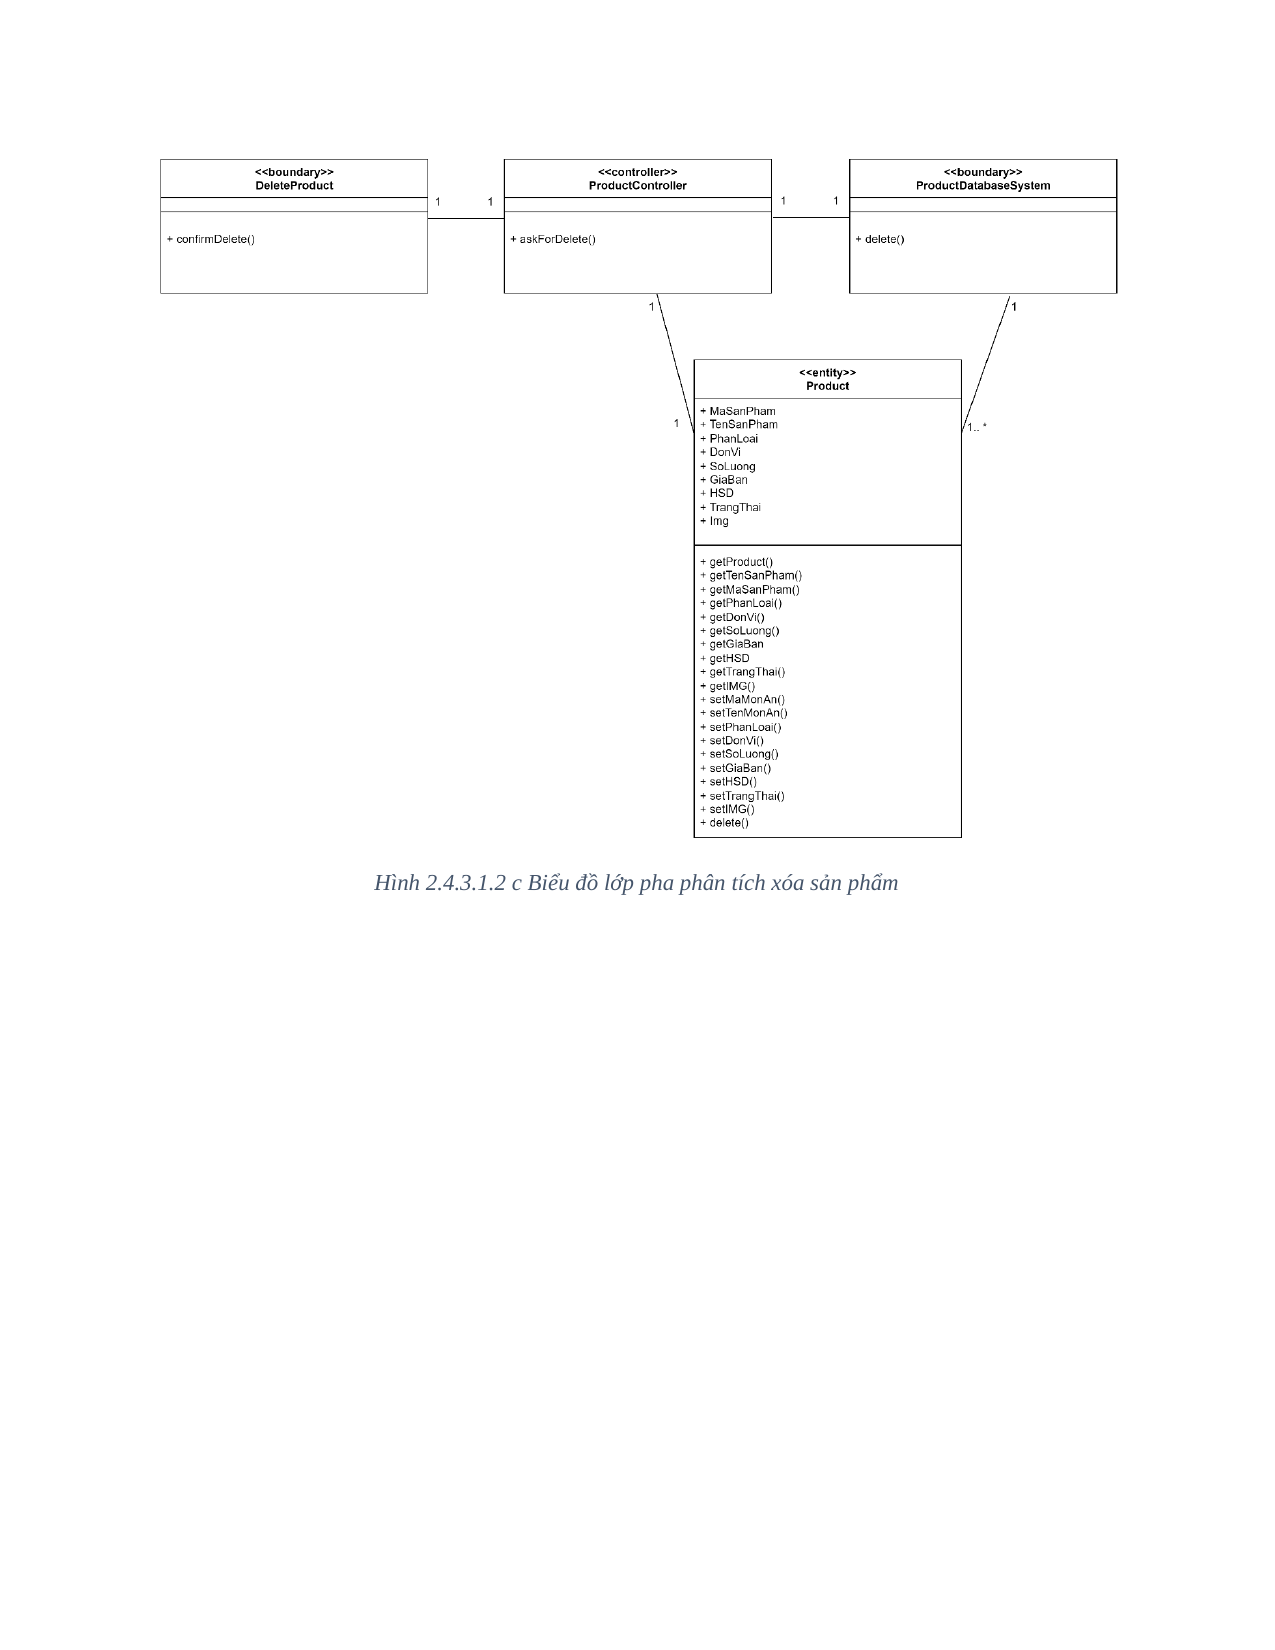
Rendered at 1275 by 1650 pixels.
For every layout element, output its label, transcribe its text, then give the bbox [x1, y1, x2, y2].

picture [150, 150, 1125, 850]
text Hình 2.4.3.1.2 c Biểu đồ lớp pha phân tích xóa sản phẩm [150, 869, 1125, 895]
